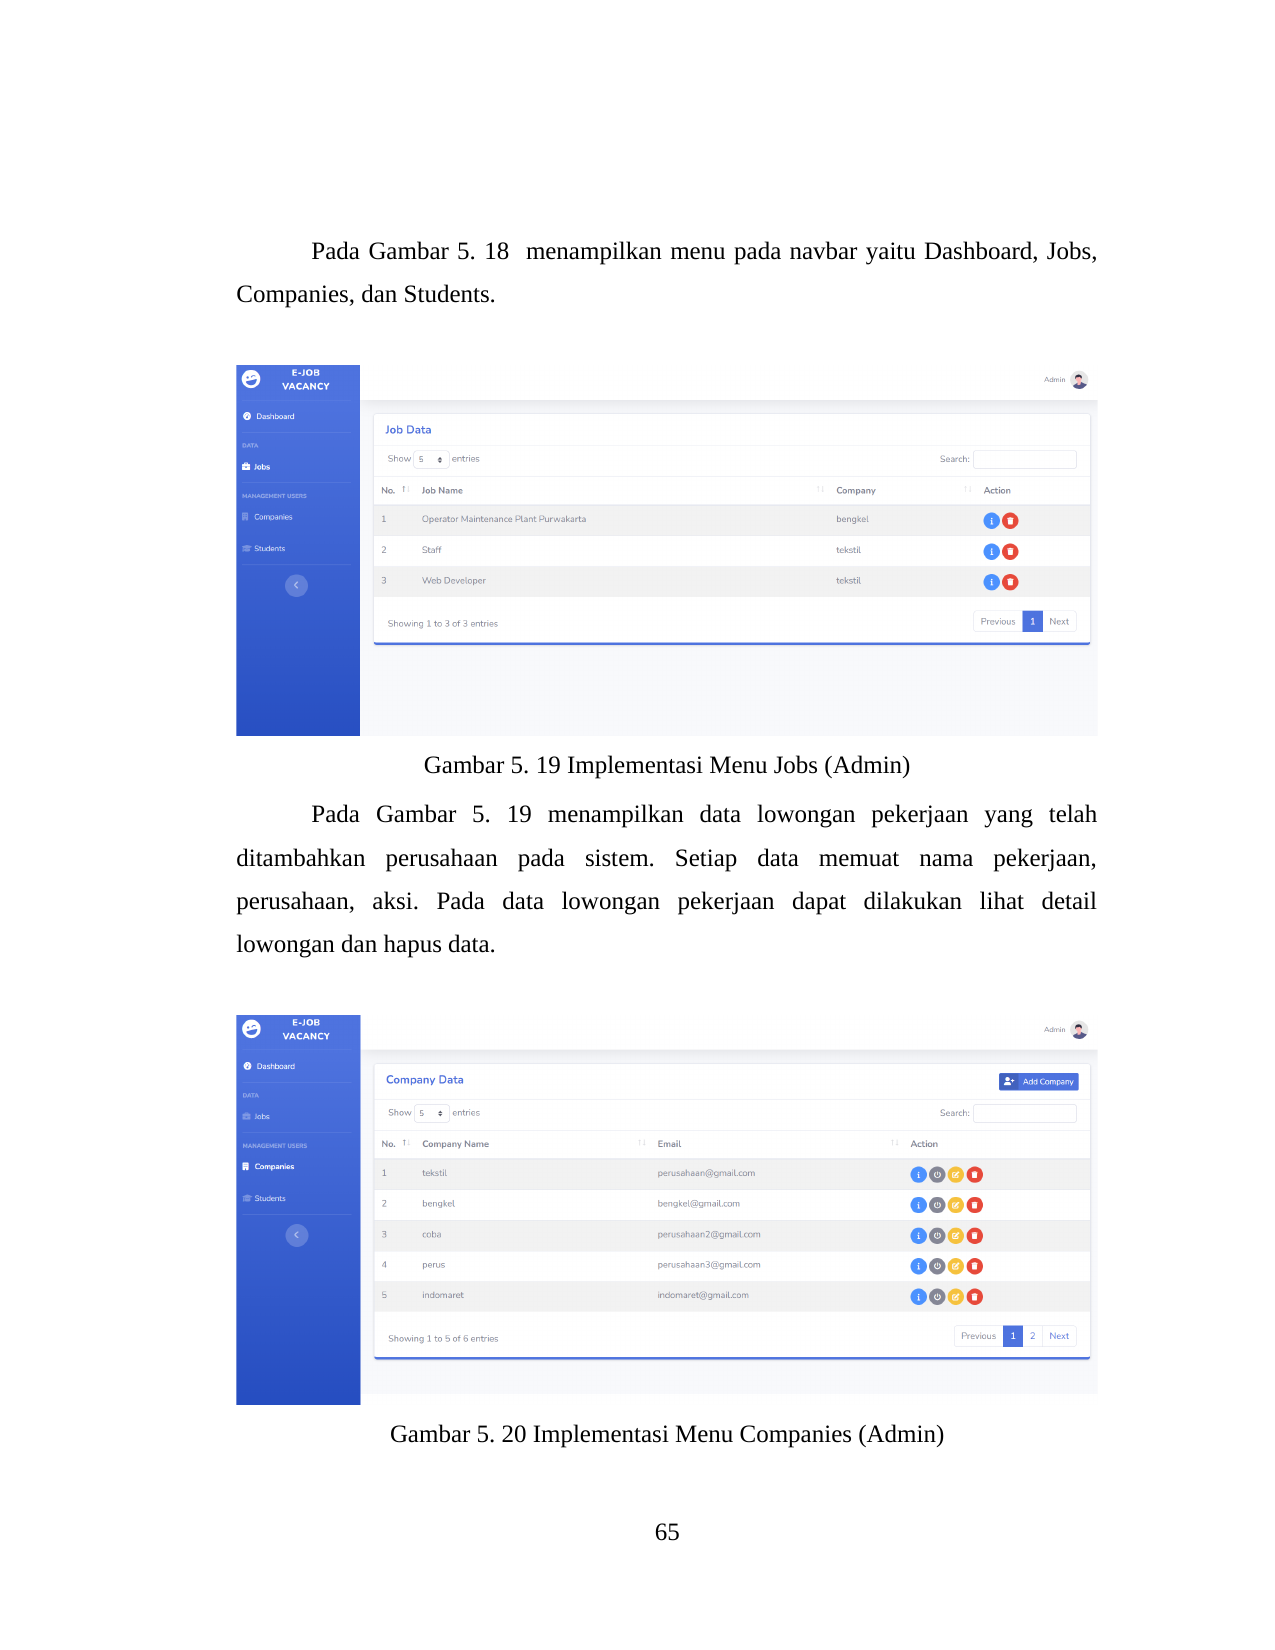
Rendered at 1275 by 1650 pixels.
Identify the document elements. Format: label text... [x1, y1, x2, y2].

text Gambar 5. 20 Implementasi Menu Companies (Admin) [236, 1419, 1098, 1448]
picture [236, 365, 1098, 736]
text Pada Gambar 5. 19 menampilkan data lowongan pekerjaan yang telah ditambahkan perusahaan pada sistem. Setiap data memuat nama pekerjaan, perusahaan, aksi. Pada data lowongan pekerjaan dapat dilakukan lihat detail lowongan dan hapus data. [236, 799, 1098, 958]
text Pada Gambar 5. 18 menampilkan menu pada navbar yaitu Dashboard, Jobs, Companies, dan Students. [236, 236, 1098, 308]
picture [236, 1015, 1098, 1405]
text Gambar 5. 19 Implementasi Menu Jobs (Admin) [236, 750, 1098, 779]
